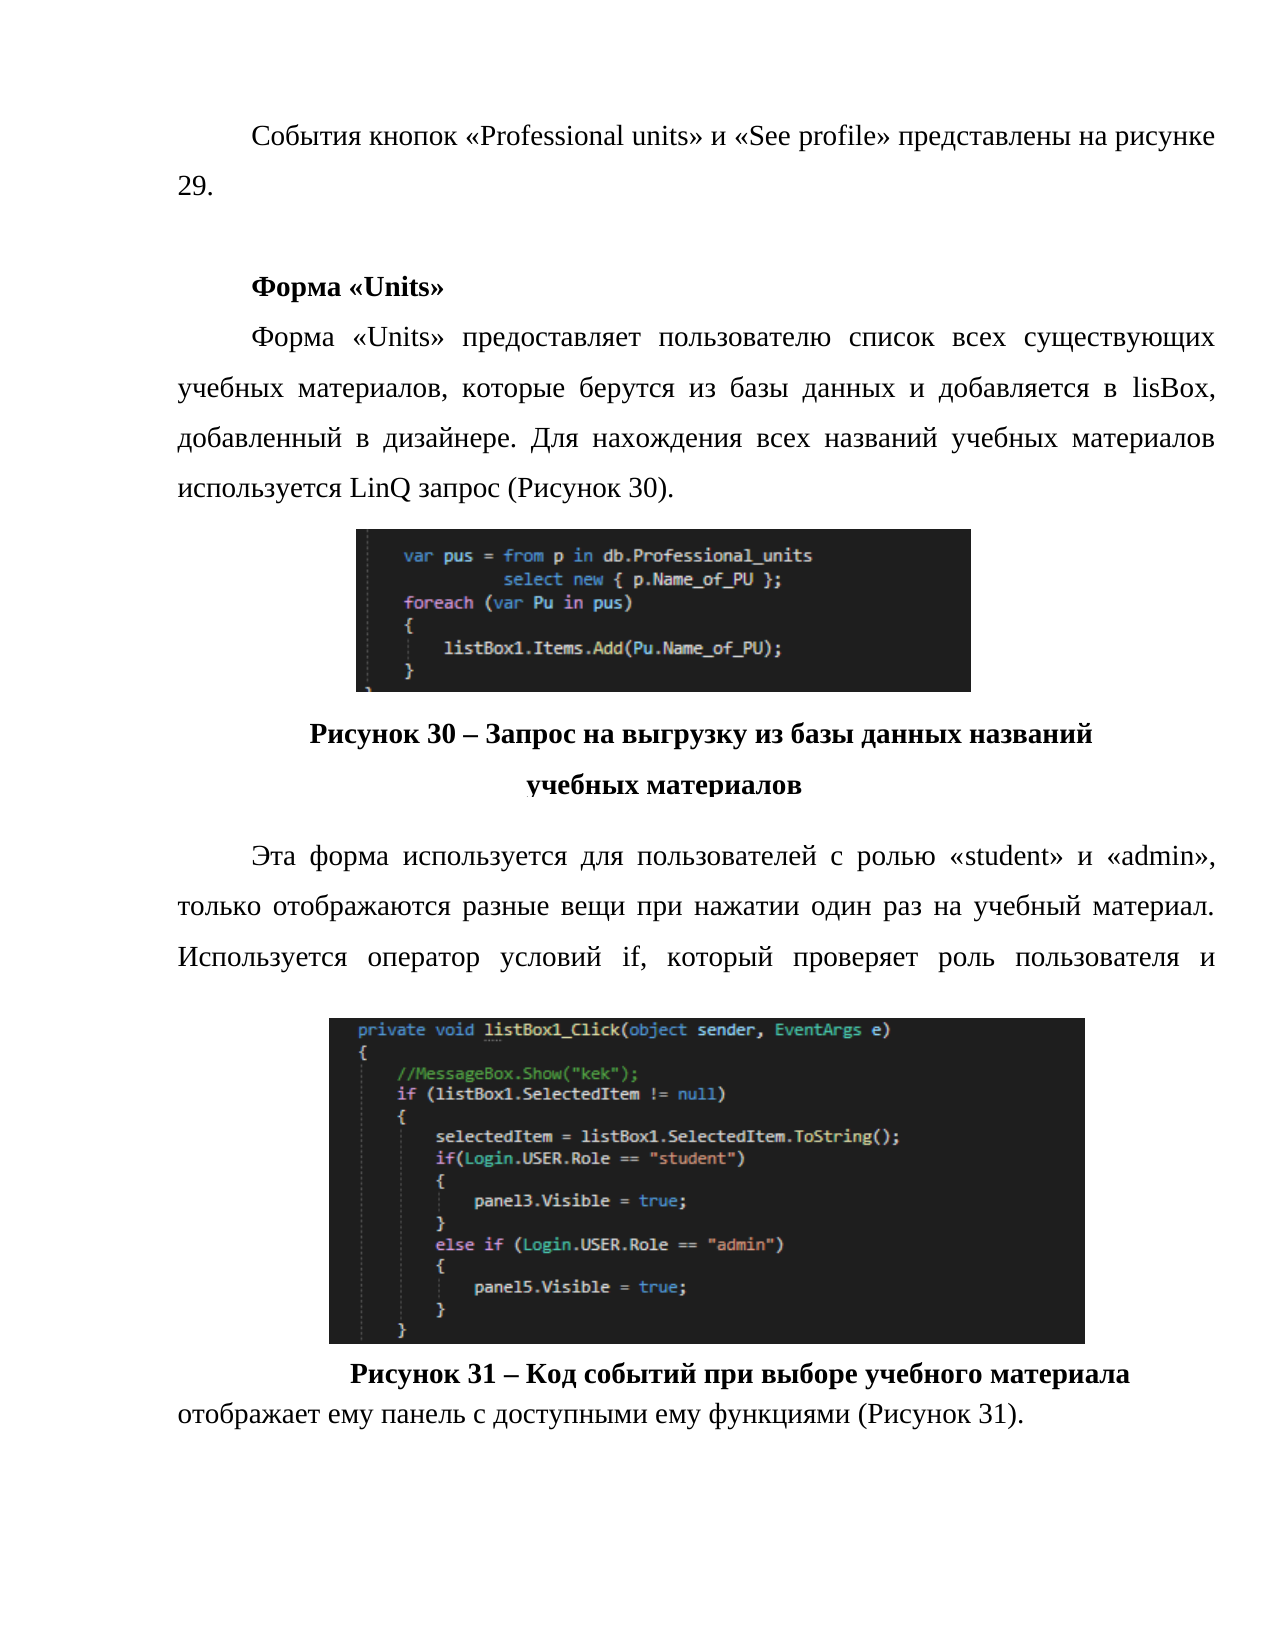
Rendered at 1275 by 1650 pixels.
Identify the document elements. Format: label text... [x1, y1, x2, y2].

picture [356, 529, 971, 692]
text События кнопок «Professional units» и «See profile» представлены на рисунке 29. [177, 118, 1216, 202]
text Форма «Units» [177, 269, 1216, 303]
text Форма «Units» предоставляет пользователю список всех существующих учебных материалов, которые берутся из базы данных и добавляется в lisBox, добавленный в дизайнере. Для нахождения всех названий учебных материалов используется LinQ запрос (Рисунок 30). [177, 319, 1216, 504]
picture [329, 1018, 1085, 1344]
